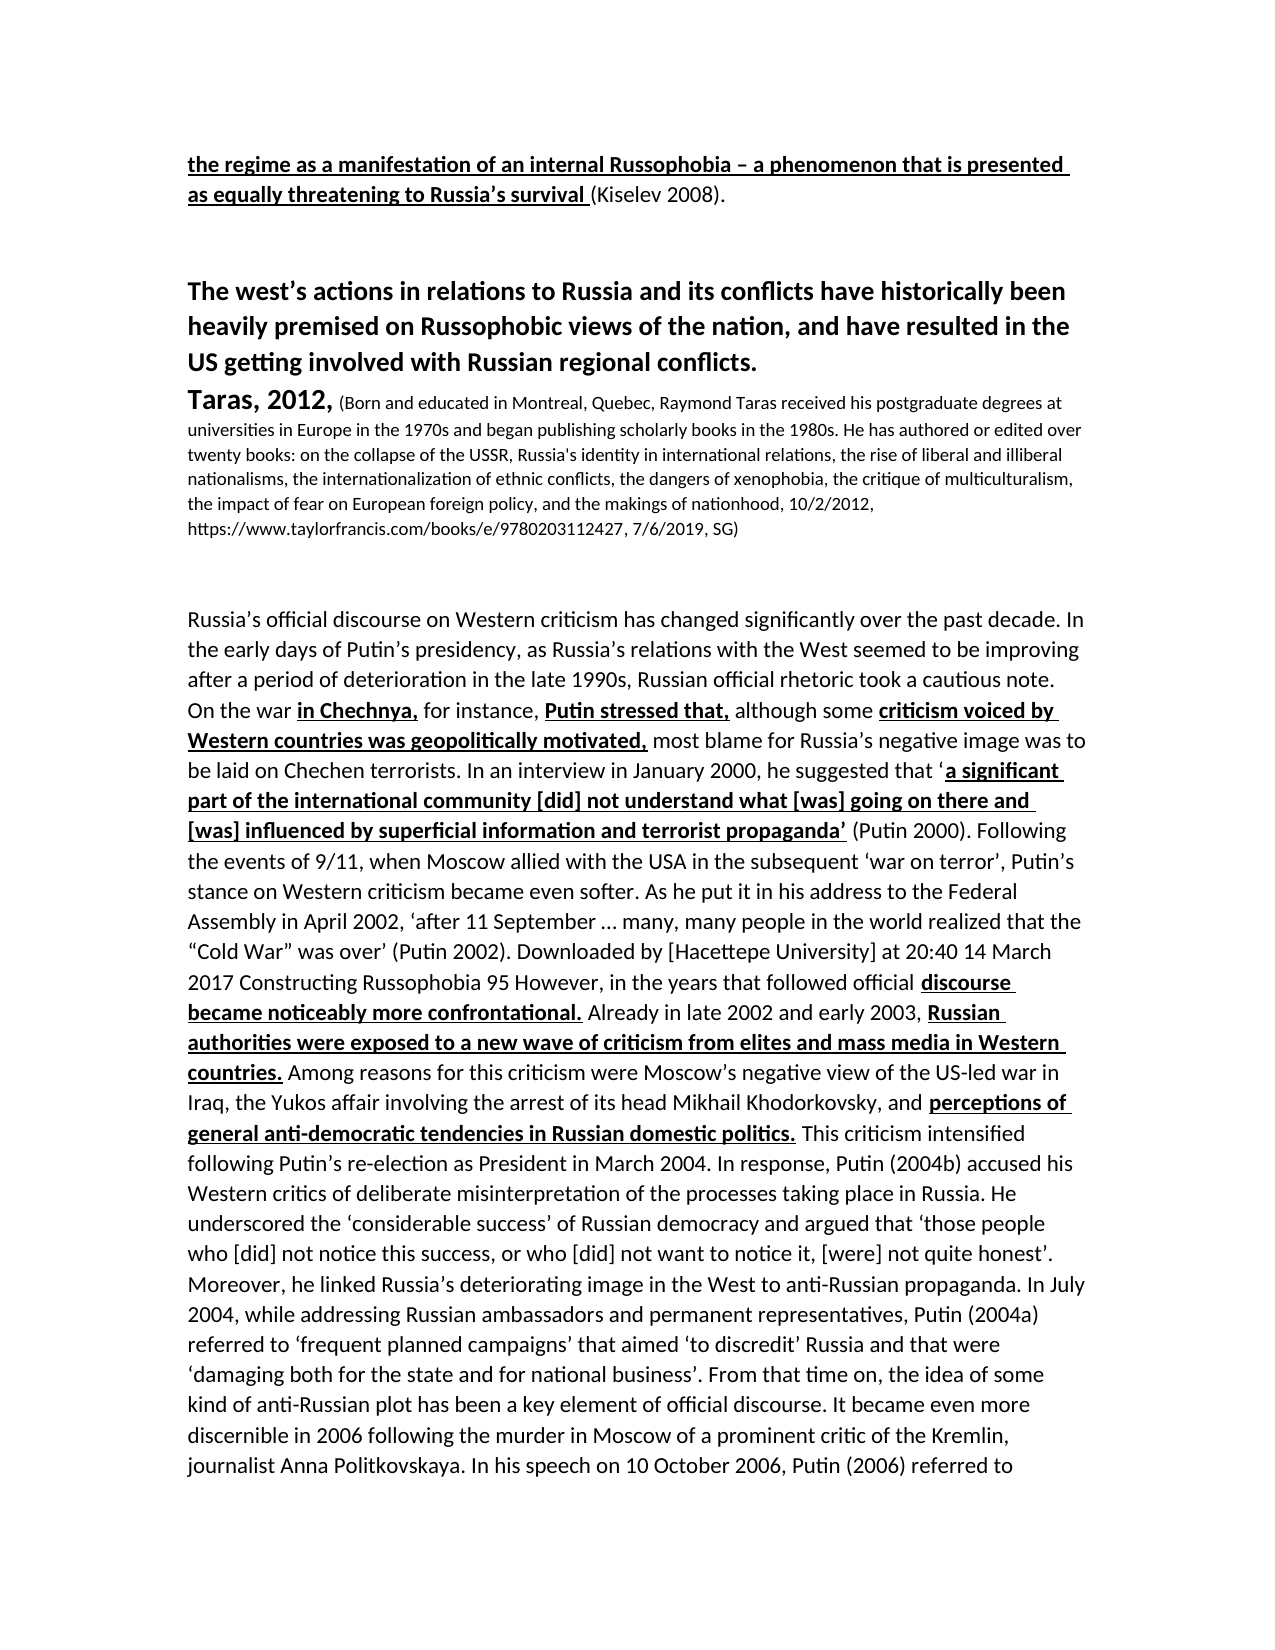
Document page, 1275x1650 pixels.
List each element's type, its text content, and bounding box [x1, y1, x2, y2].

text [187, 605, 1087, 1479]
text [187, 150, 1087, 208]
subtitle The west’s actions in relations to Russia and its conflicts have historically been heavily premised on Russophobic views of the nation, and have resulted in the US getting involved with Russian regional conflicts. [187, 274, 1087, 378]
text Taras, 2012, (Born and educated in Montreal, Quebec, Raymond Taras received his postgraduate degrees at universities in Europe in the 1970s and began publishing scholarly books in the 1980s. He has authored or edited over twenty books: on the collapse of the USSR, Russia's identity in international relations, the rise of liberal and illiberal nationalisms, the internationalization of ethnic conflicts, the dangers of xenophobia, the critique of multiculturalism, the impact of fear on European foreign policy, and the makings of nationhood, 10/2/2012, https://www.taylorfrancis.com/books/e/9780203112427, 7/6/2019, SG) [187, 381, 1087, 540]
